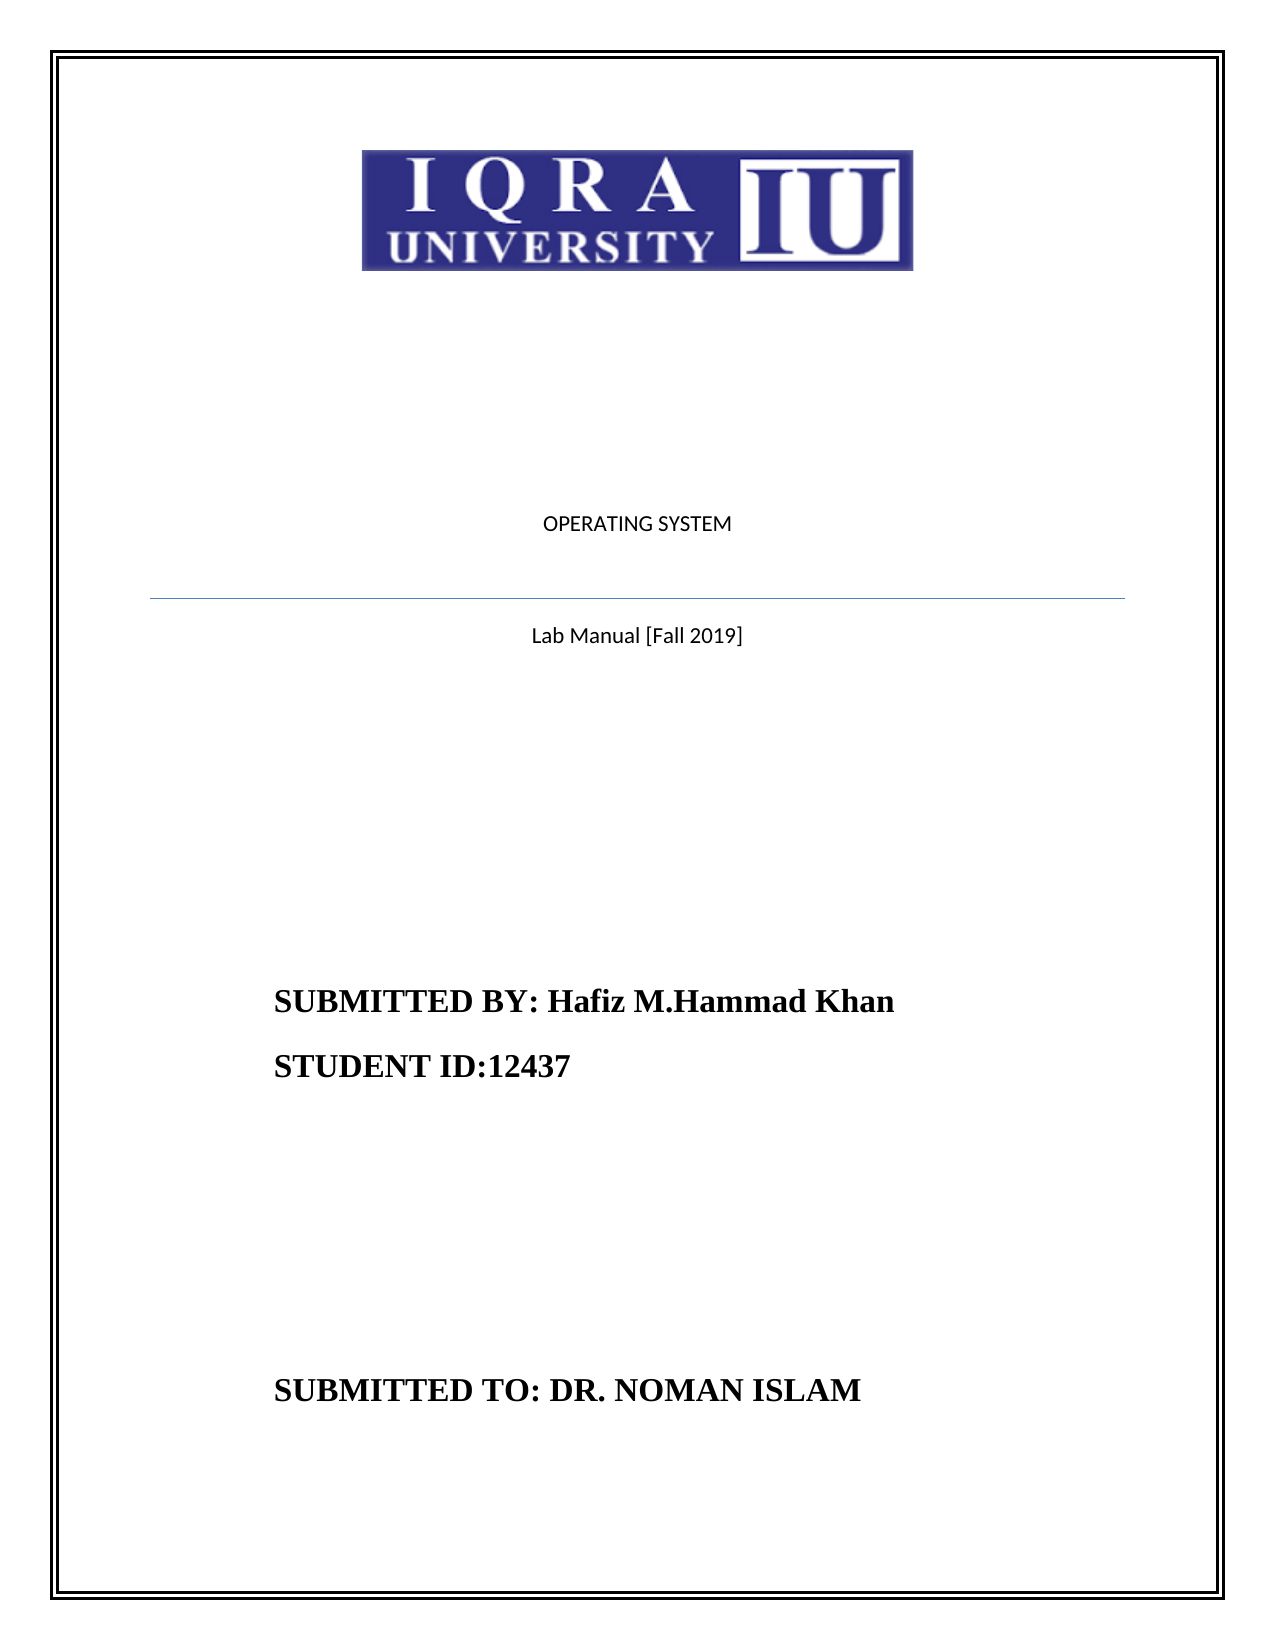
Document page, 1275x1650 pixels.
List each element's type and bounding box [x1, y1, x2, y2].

picture [361, 150, 914, 271]
